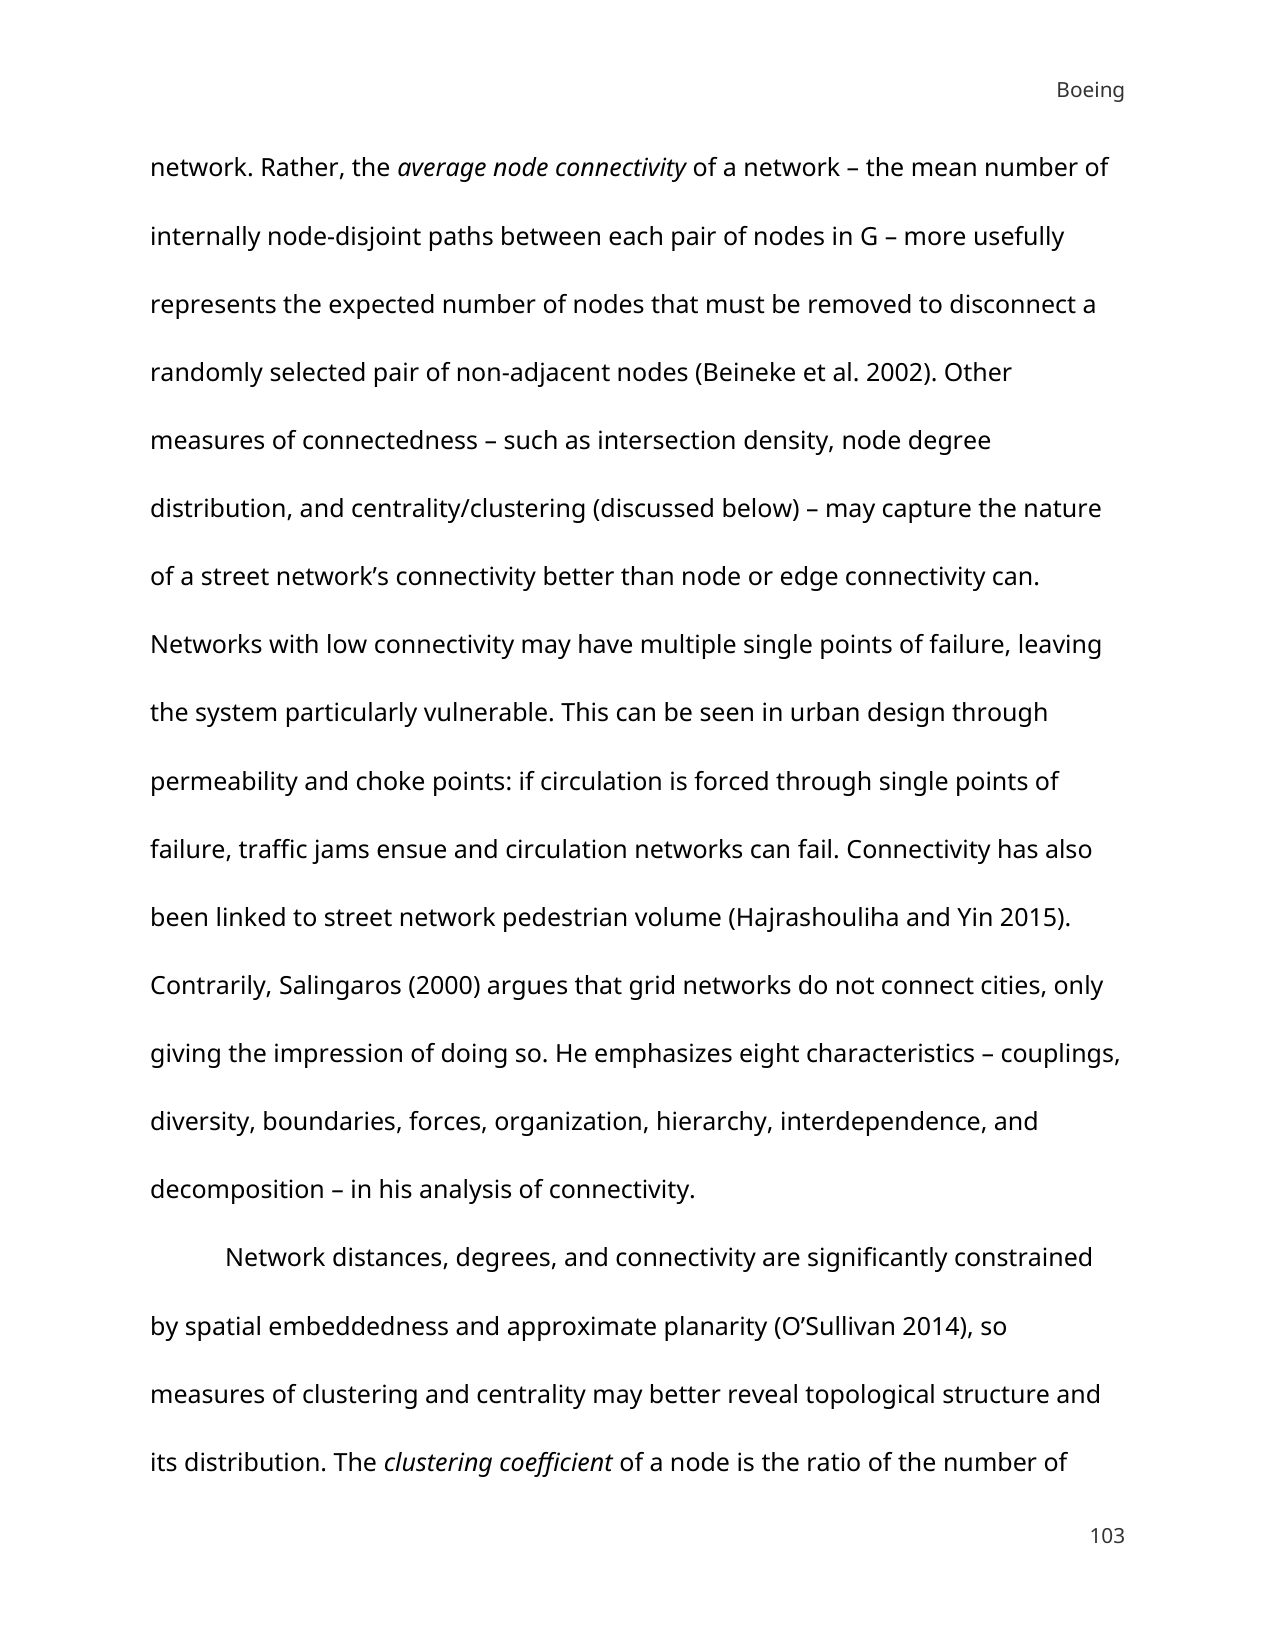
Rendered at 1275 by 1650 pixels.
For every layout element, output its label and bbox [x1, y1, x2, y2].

text [150, 1240, 1125, 1478]
text [150, 150, 1125, 1206]
